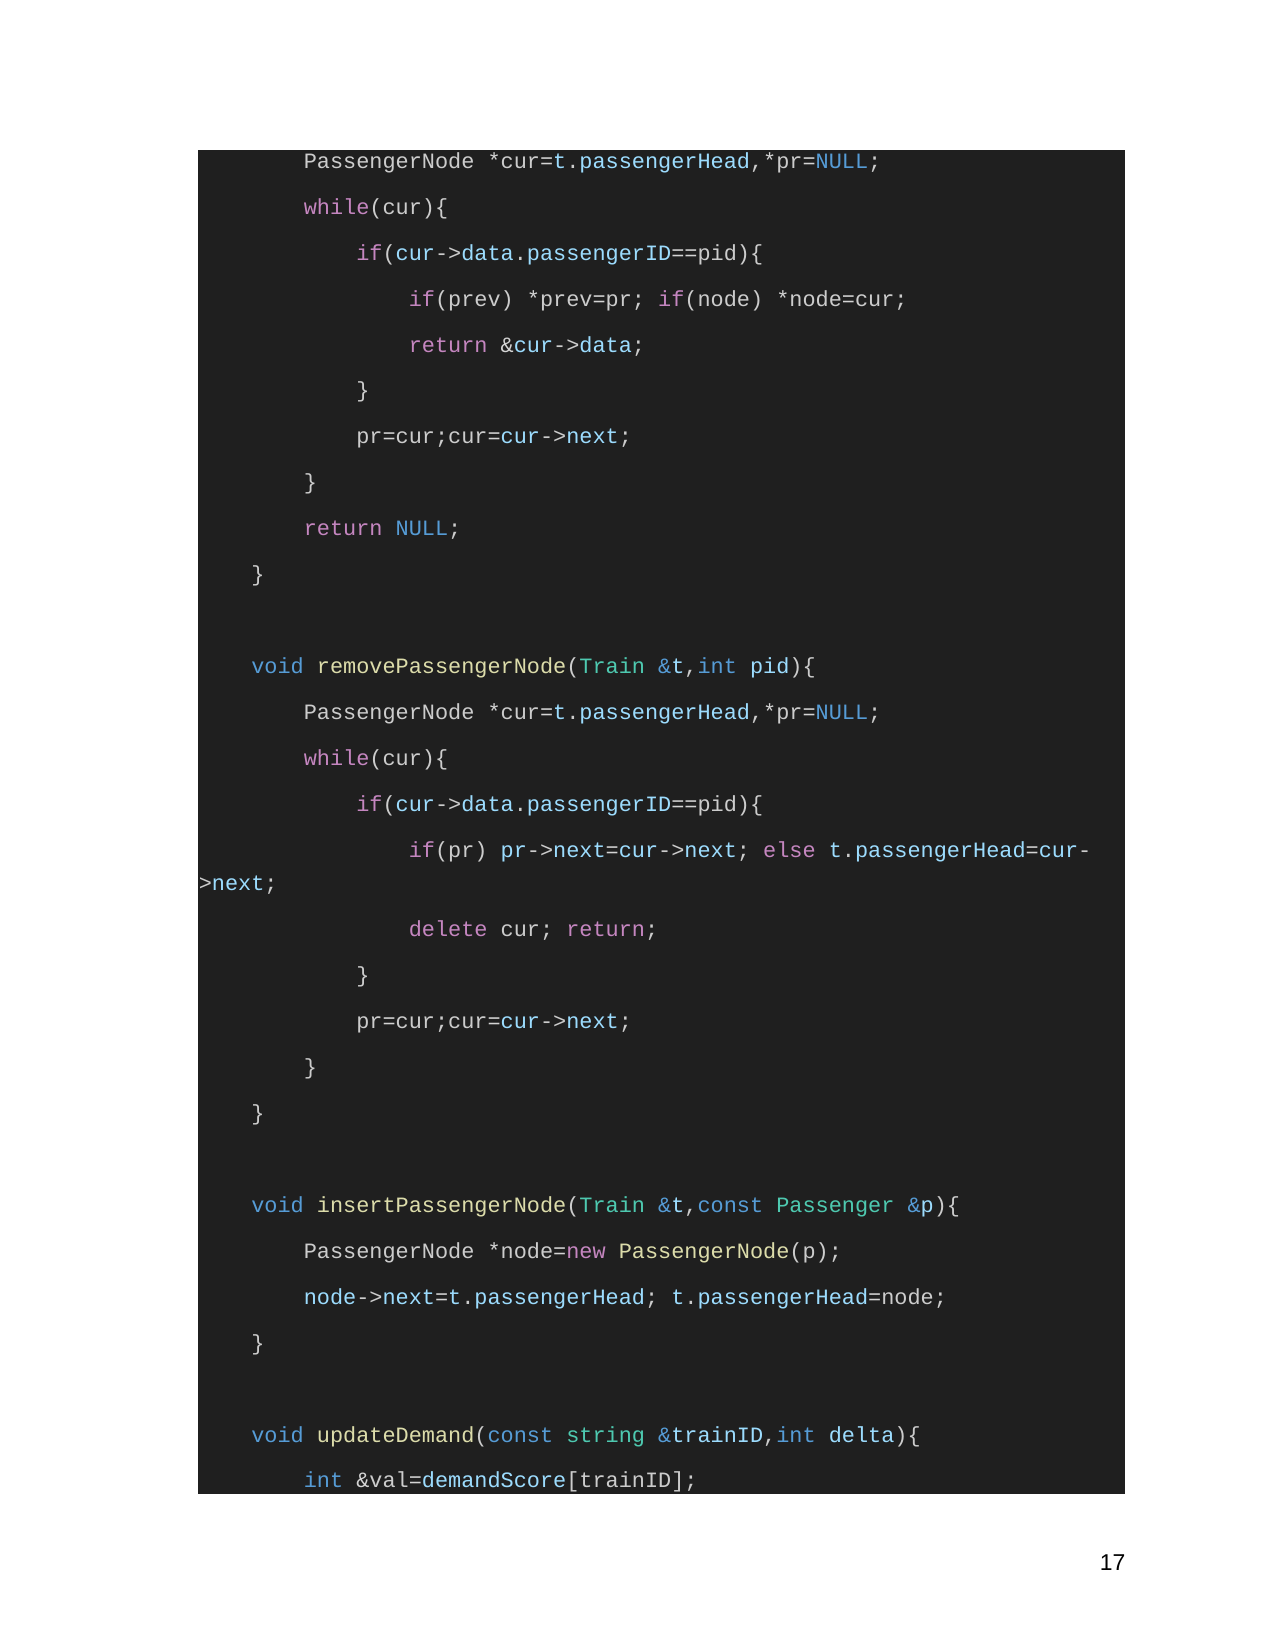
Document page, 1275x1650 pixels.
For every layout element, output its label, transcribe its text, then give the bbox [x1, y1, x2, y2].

text while(cur){ [198, 747, 1125, 772]
text } [198, 472, 1125, 496]
text return NULL; [198, 517, 1125, 542]
text return &cur->data; [198, 334, 1125, 358]
text while(cur){ [198, 196, 1125, 221]
text PassengerNode *cur=t.passengerHead,*pr=NULL; [198, 150, 1125, 175]
text } [198, 964, 1125, 989]
text if(prev) *prev=pr; if(node) *node=cur; [198, 288, 1125, 313]
text void updateDemand(const string &trainID,int delta){ [198, 1424, 1125, 1448]
text PassengerNode *node=new PassengerNode(p); [198, 1240, 1125, 1265]
text if(cur->data.passengerID==pid){ [198, 793, 1125, 818]
text delete cur; return; [198, 918, 1125, 943]
text void removePassengerNode(Train &t,int pid){ [198, 655, 1125, 680]
text PassengerNode *cur=t.passengerHead,*pr=NULL; [198, 701, 1125, 726]
text } [198, 563, 1125, 588]
text } [198, 1056, 1125, 1081]
text } [198, 380, 1125, 404]
text } [198, 1102, 1125, 1127]
text node->next=t.passengerHead; t.passengerHead=node; [198, 1286, 1125, 1311]
text void insertPassengerNode(Train &t,const Passenger &p){ [198, 1194, 1125, 1219]
text pr=cur;cur=cur->next; [198, 1010, 1125, 1035]
text if(cur->data.passengerID==pid){ [198, 242, 1125, 267]
text } [198, 1332, 1125, 1357]
text int &val=demandScore[trainID]; [198, 1470, 1125, 1494]
text pr=cur;cur=cur->next; [198, 426, 1125, 450]
text if(pr) pr->next=cur->next; else t.passengerHead=cur->next; [198, 839, 1125, 897]
